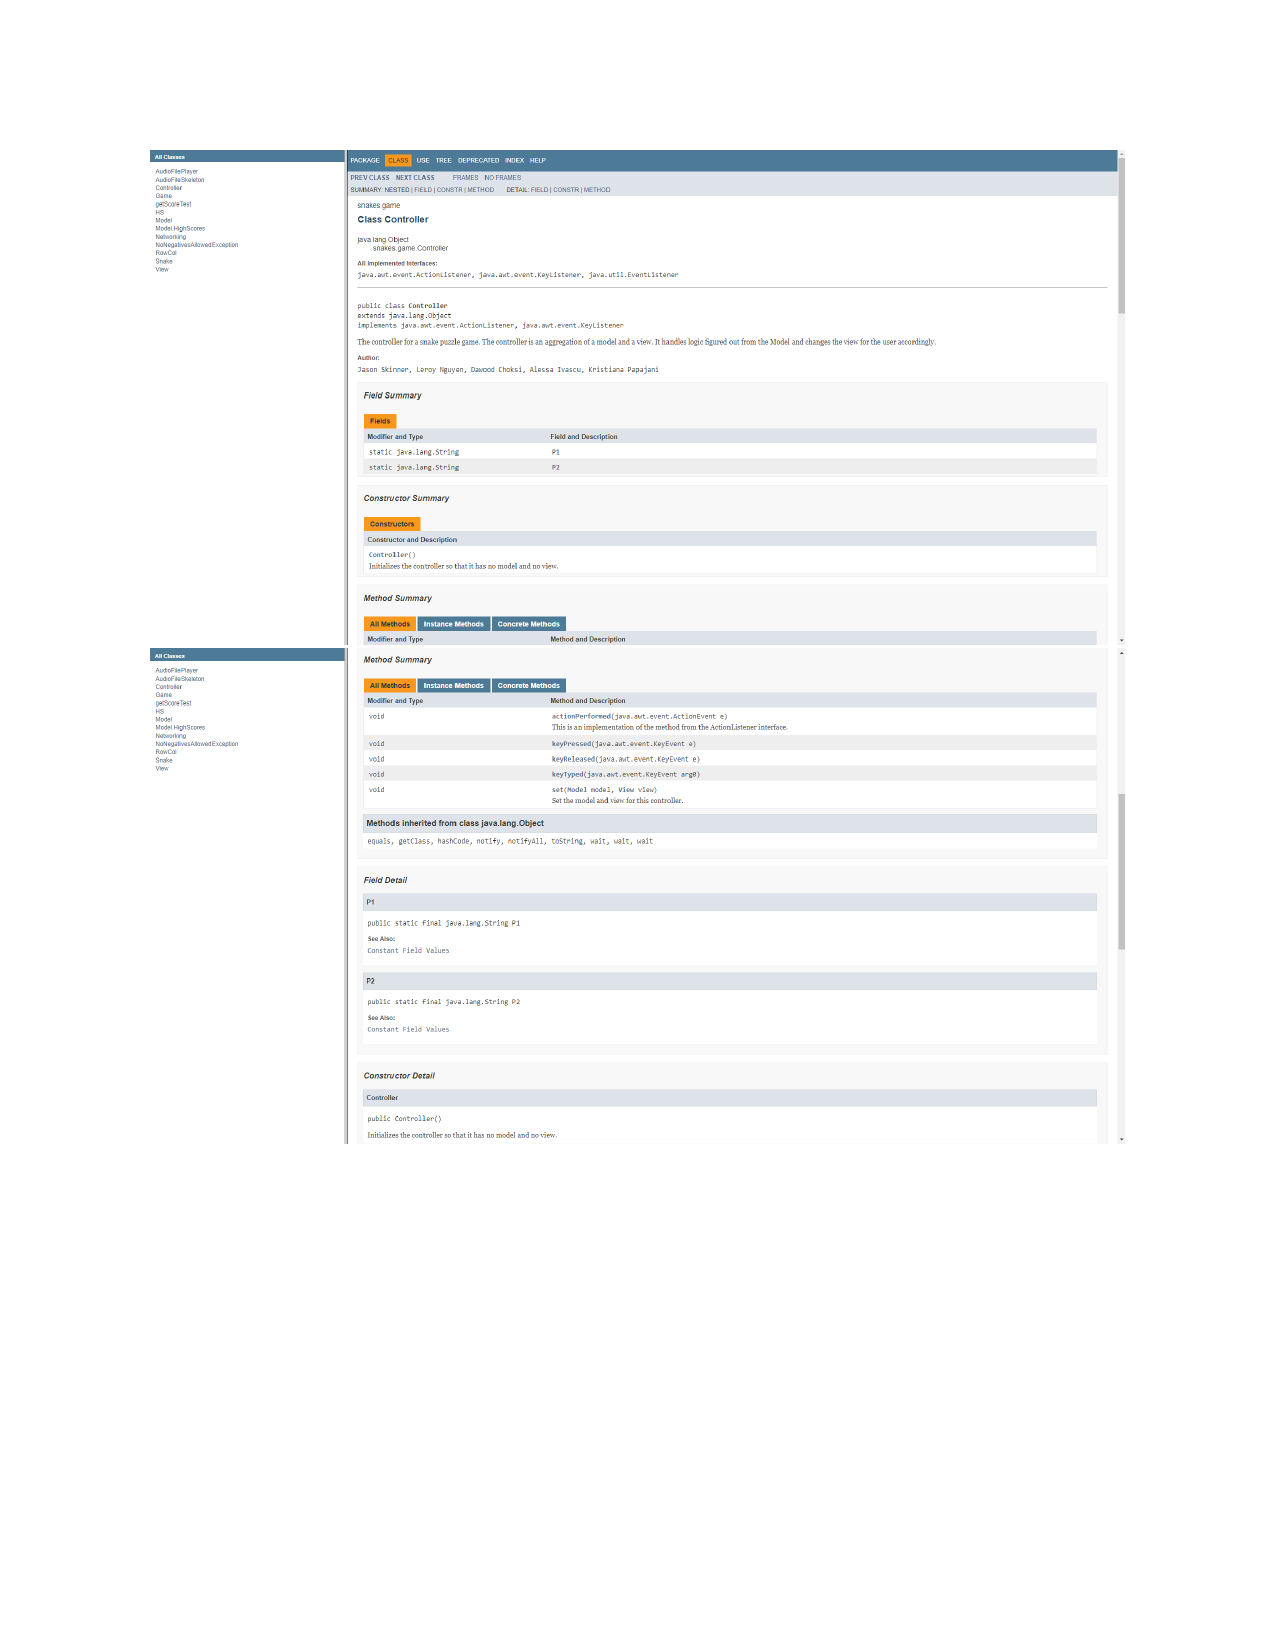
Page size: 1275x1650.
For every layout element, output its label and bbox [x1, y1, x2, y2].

picture [150, 648, 1125, 1144]
picture [150, 150, 1125, 645]
